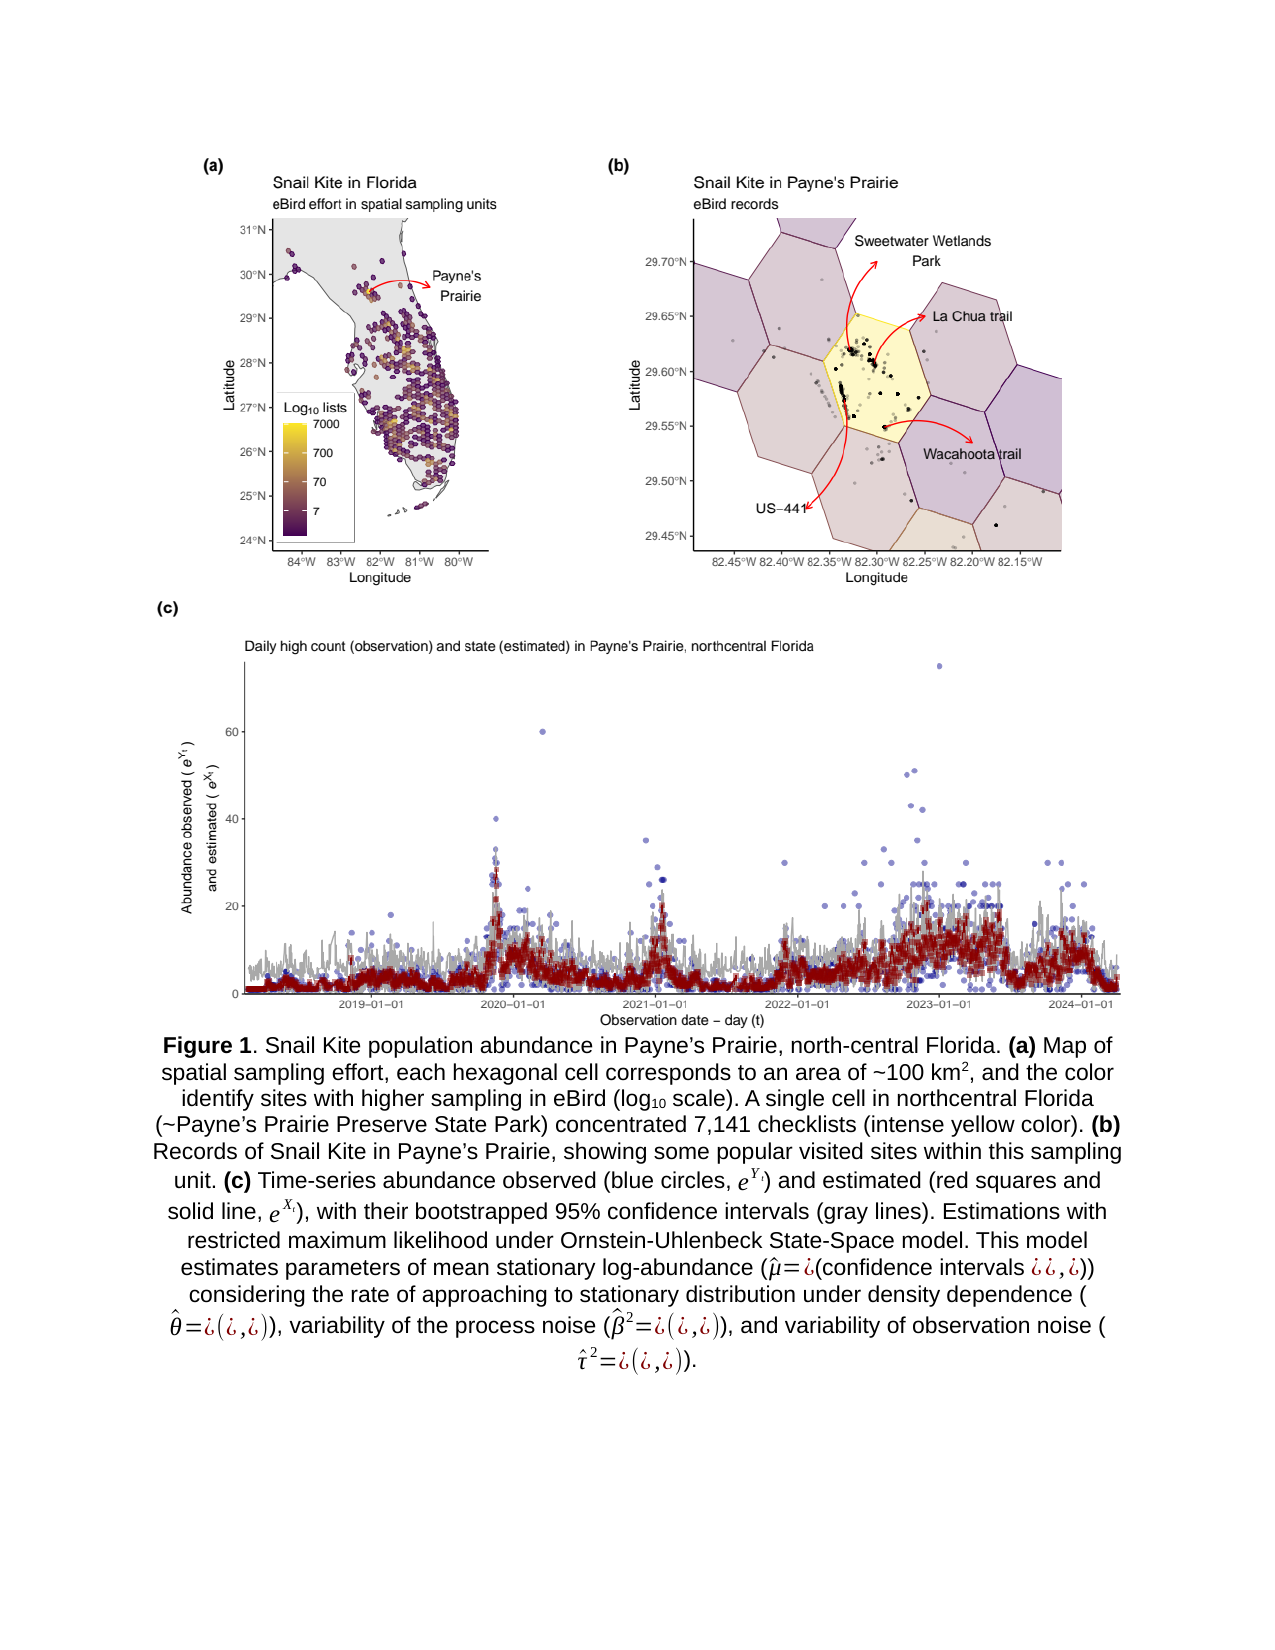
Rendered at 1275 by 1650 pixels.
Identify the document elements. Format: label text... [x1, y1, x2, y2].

text Figure 1. Snail Kite population abundance in Payne’s Prairie, north-central Florida. (a) Map of spatial sampling effort, each hexagonal cell corresponds to an area of ~100 km2, and the color identify sites with higher sampling in eBird (log10 scale). A single cell in northcentral Florida (~Payne’s Prairie Preserve State Park) concentrated 7,141 checklists (intense yellow color). (b) Records of Snail Kite in Payne’s Prairie, showing some popular visited sites within this sampling unit. (c) Time-series abundance observed (blue circles, ) and estimated (red squares and solid line, ), with their bootstrapped 95% confidence intervals (gray lines). Estimations with restricted maximum likelihood under Ornstein-Uhlenbeck State-Space model. This model estimates parameters of mean stationary log-abundance ((confidence intervals )) considering the rate of approaching to stationary distribution under density dependence (), variability of the process noise (), and variability of observation noise (). [150, 1033, 1125, 1376]
